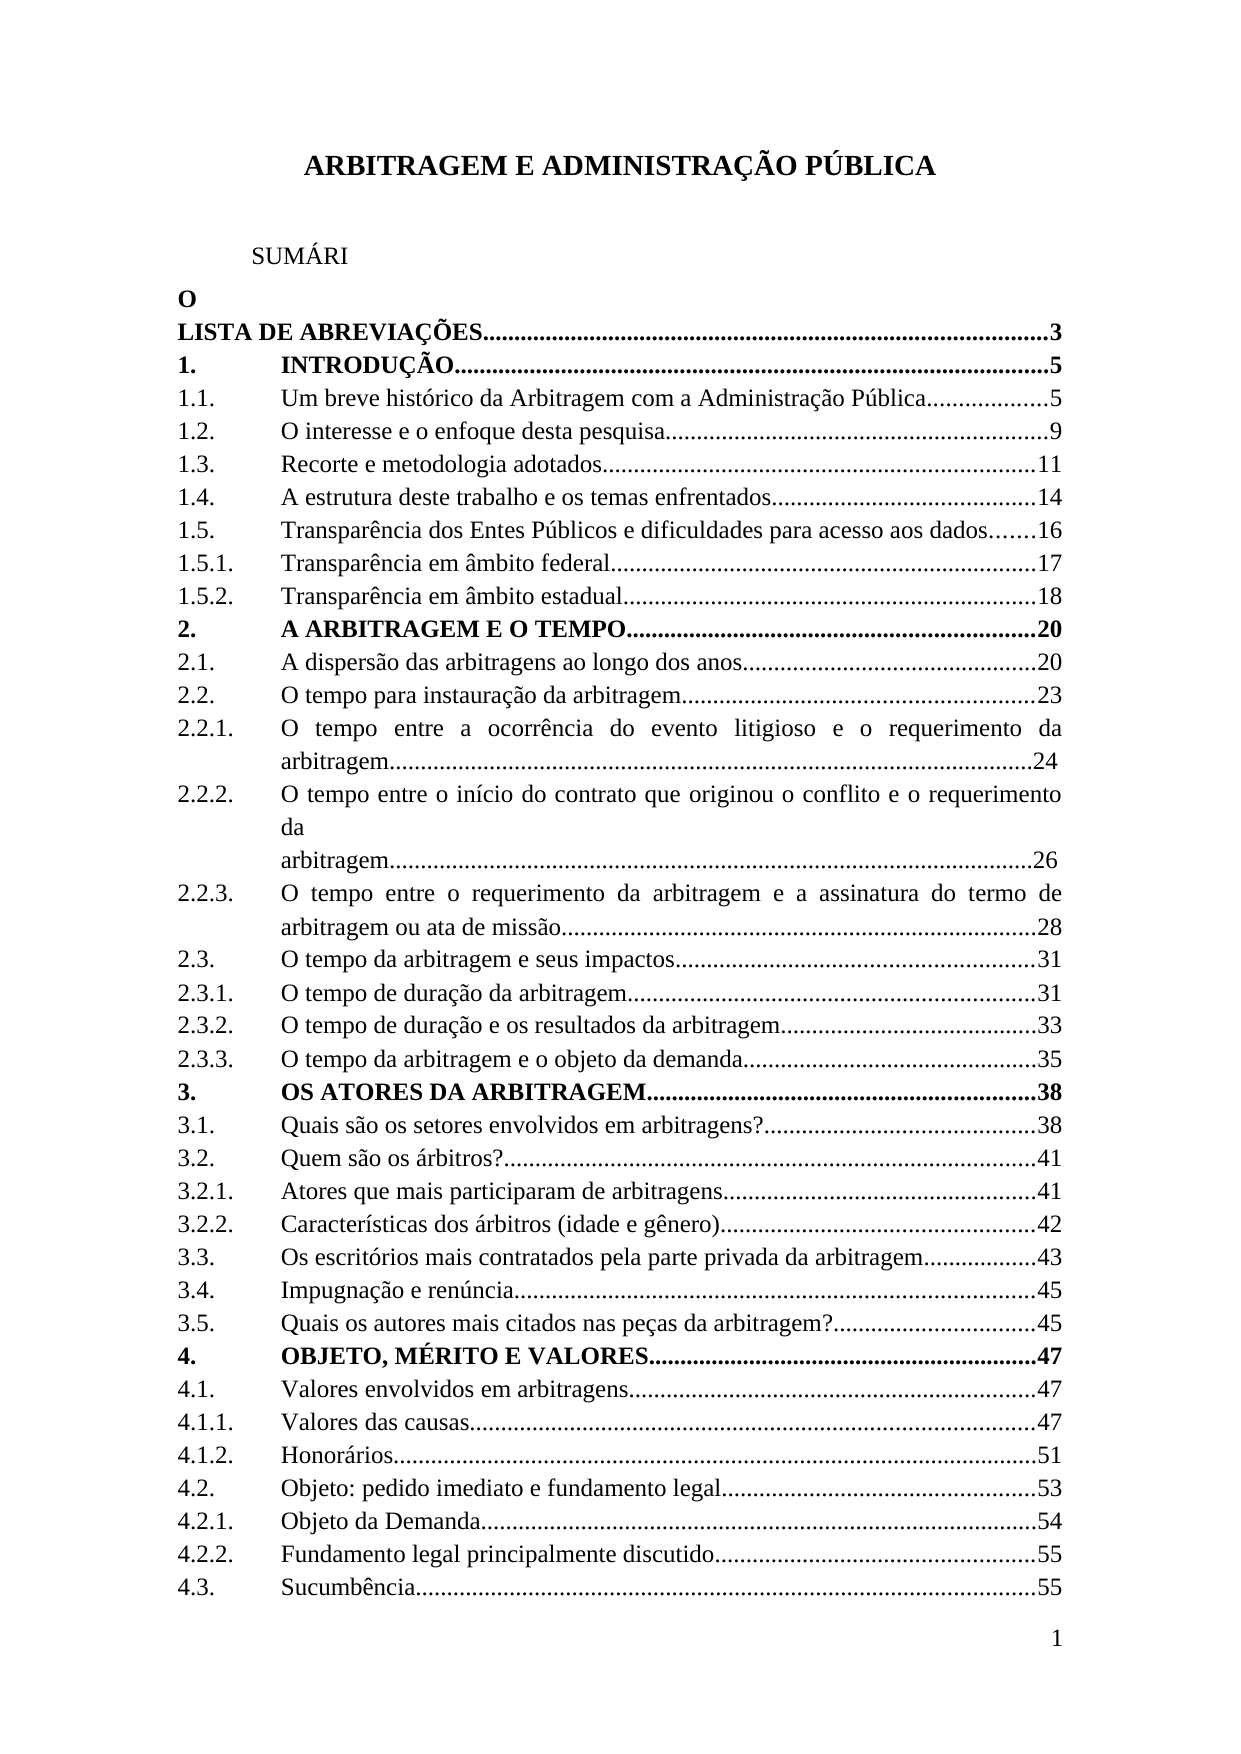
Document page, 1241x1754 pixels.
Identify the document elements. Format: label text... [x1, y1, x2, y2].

title ARBITRAGEM E ADMINISTRAÇÃO PÚBLICA [177, 148, 1063, 181]
